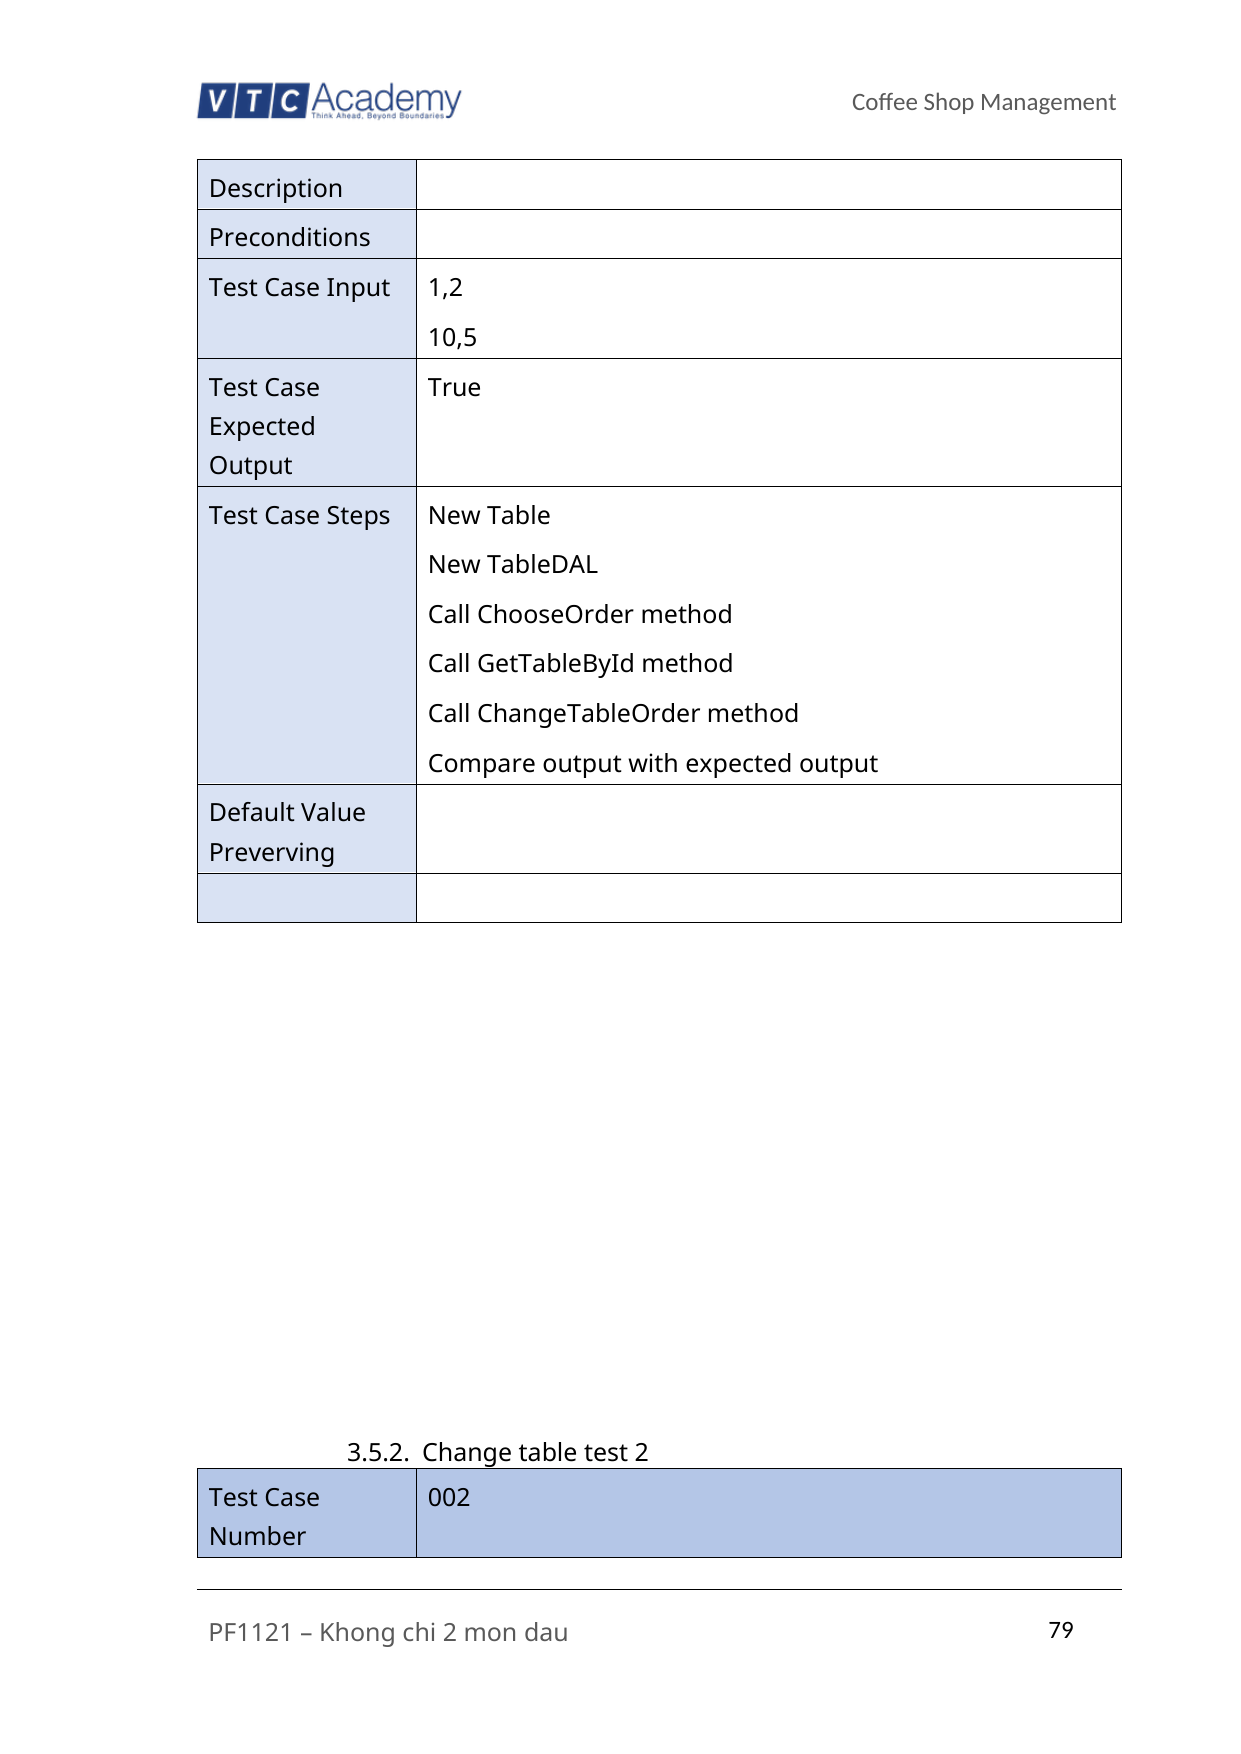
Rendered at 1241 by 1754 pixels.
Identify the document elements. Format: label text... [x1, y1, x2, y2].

table_cell Test Case Steps [198, 487, 416, 783]
table_cell Preconditions [198, 210, 416, 258]
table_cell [198, 160, 416, 208]
table_cell 1,2 10,5 [417, 259, 1121, 358]
table_header Test Case Number [198, 1469, 416, 1557]
table_cell [417, 785, 1121, 872]
list Change table test 2 [347, 1434, 1122, 1468]
table_cell True [417, 359, 1121, 486]
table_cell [417, 160, 1121, 208]
table_cell [417, 874, 1121, 922]
table_cell Test Case Expected Output [198, 359, 416, 486]
table_cell Test Case Input [198, 259, 416, 358]
picture [188, 75, 471, 128]
table_cell New Table New TableDAL Call ChooseOrder method Call GetTableById method Call ChangeTableOrder method Compare output with expected output [417, 487, 1121, 783]
table_cell [198, 874, 416, 922]
table_cell [417, 210, 1121, 258]
table_cell Default Value Preverving [198, 785, 416, 872]
table_header 002 [417, 1469, 1121, 1557]
